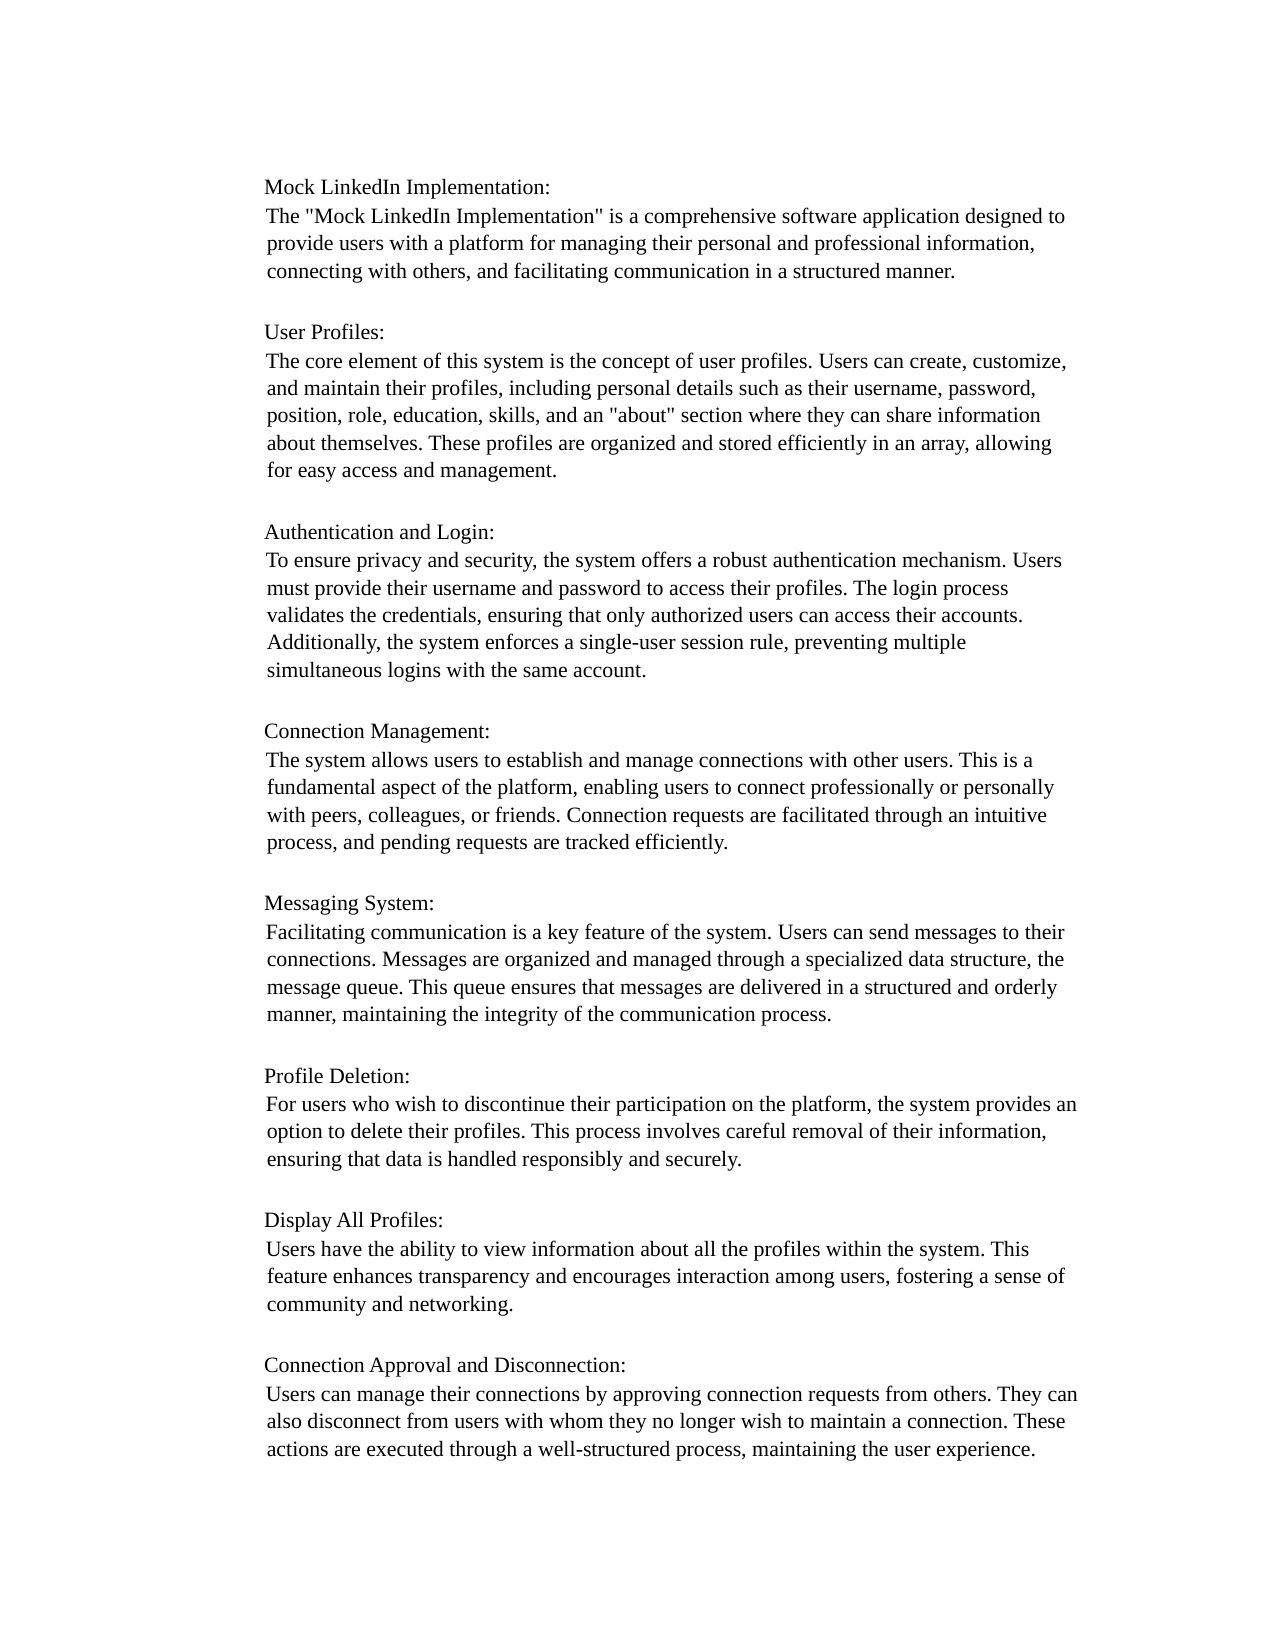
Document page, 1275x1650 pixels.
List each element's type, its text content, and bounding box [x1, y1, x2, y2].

text Profile Deletion: [264, 1063, 1087, 1088]
text The "Mock LinkedIn Implementation" is a comprehensive software application designed to provide users with a platform for managing their personal and professional information, connecting with others, and facilitating communication in a structured manner. [266, 203, 1079, 283]
text The core element of this system is the concept of user profiles. Users can create, customize, and maintain their profiles, including personal details such as their username, password, position, role, education, skills, and an "about" section where they can share information about themselves. These profiles are organized and stored efficiently in an array, allowing for easy access and management. [266, 348, 1079, 482]
text Facilitating communication is a key feature of the system. Users can send messages to their connections. Messages are organized and managed through a specialized data structure, the message queue. This queue ensures that messages are delivered in a structured and orderly manner, maintaining the integrity of the communication process. [266, 919, 1079, 1026]
text Messaging System: [264, 890, 1087, 916]
text Users can manage their connections by approving connection requests from others. They can also disconnect from users with whom they no longer wish to maintain a connection. These actions are executed through a well-structured process, maintaining the user experience. [266, 1381, 1079, 1461]
text Display All Profiles: [264, 1207, 1087, 1233]
text Authentication and Login: [264, 519, 1087, 544]
text The system allows users to establish and manage connections with other users. This is a fundamental aspect of the platform, enabling users to connect professionally or personally with peers, colleagues, or friends. Connection requests are facilitated through an intuitive process, and pending requests are tracked efficiently. [266, 747, 1079, 854]
text Mock LinkedIn Implementation: [264, 174, 1087, 199]
text Connection Approval and Disconnection: [264, 1352, 1087, 1377]
text For users who wish to discontinue their participation on the platform, the system provides an option to delete their profiles. This process involves careful removal of their information, ensuring that data is handled responsibly and securely. [266, 1091, 1079, 1171]
text User Profiles: [264, 319, 1087, 344]
text Connection Management: [264, 718, 1087, 743]
text Users have the ability to view information about all the profiles within the system. This feature enhances transparency and encourages interaction among users, fostering a sense of community and networking. [266, 1236, 1079, 1316]
text To ensure privacy and security, the system offers a robust authentication mechanism. Users must provide their username and password to access their profiles. The login process validates the credentials, ensuring that only authorized users can access their accounts. Additionally, the system enforces a single-user session rule, preventing multiple simultaneous logins with the same account. [266, 547, 1079, 682]
